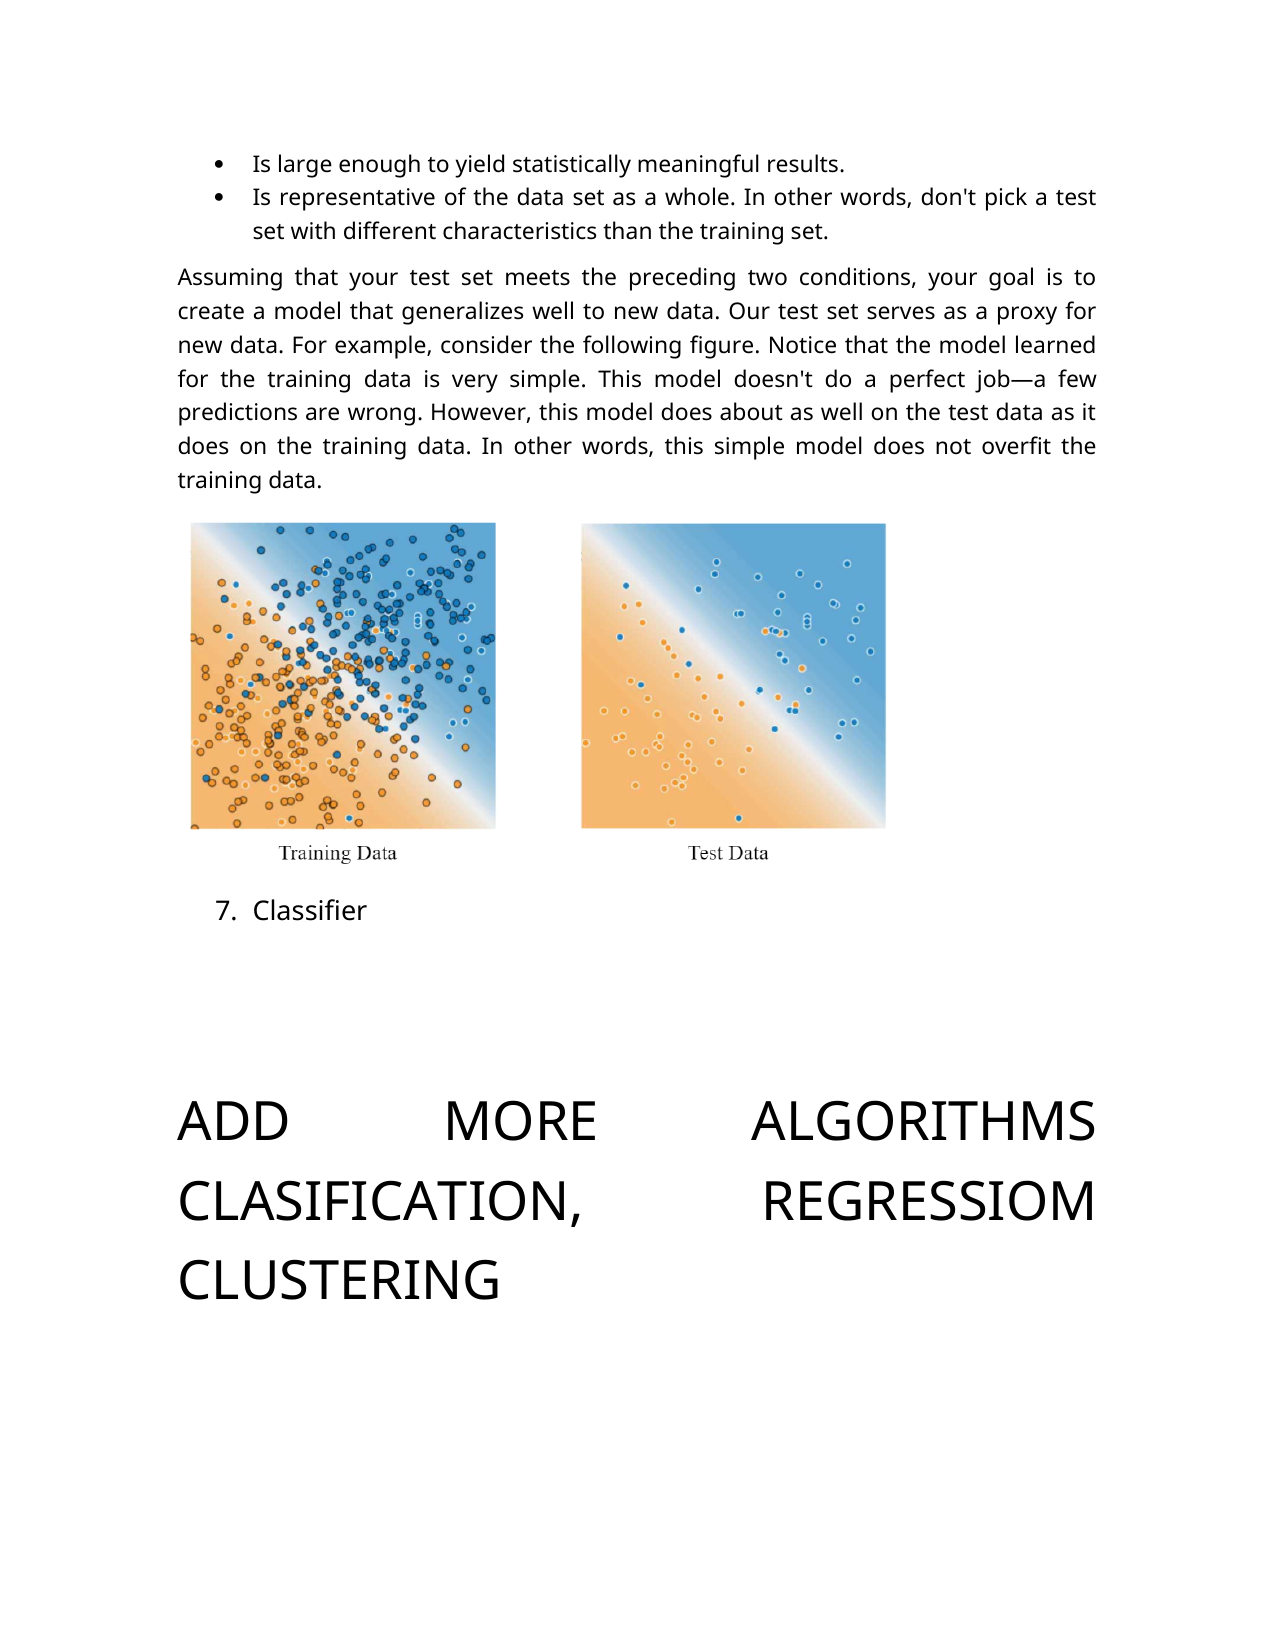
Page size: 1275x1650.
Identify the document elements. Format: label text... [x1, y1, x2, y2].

list Is representative of the data set as a whole. In other words, don't pick a test set with different characteristics than the training set. [215, 181, 1098, 246]
list Is large enough to yield statistically meaningful results. [215, 148, 1098, 179]
subtitle Classifier [215, 892, 1098, 928]
picture [177, 510, 904, 877]
text ADD MORE ALGORITHMS CLASIFICATION, REGRESSIOM CLUSTERING [177, 1083, 1098, 1316]
text Assuming that your test set meets the preceding two conditions, your goal is to create a model that generalizes well to new data. Our test set serves as a proxy for new data. For example, consider the following figure. Notice that the model learned for the training data is very simple. This model doesn't do a perfect job—a few predictions are wrong. However, this model does about as well on the test data as it does on the training data. In other words, this simple model does not overfit the training data. [177, 261, 1098, 495]
